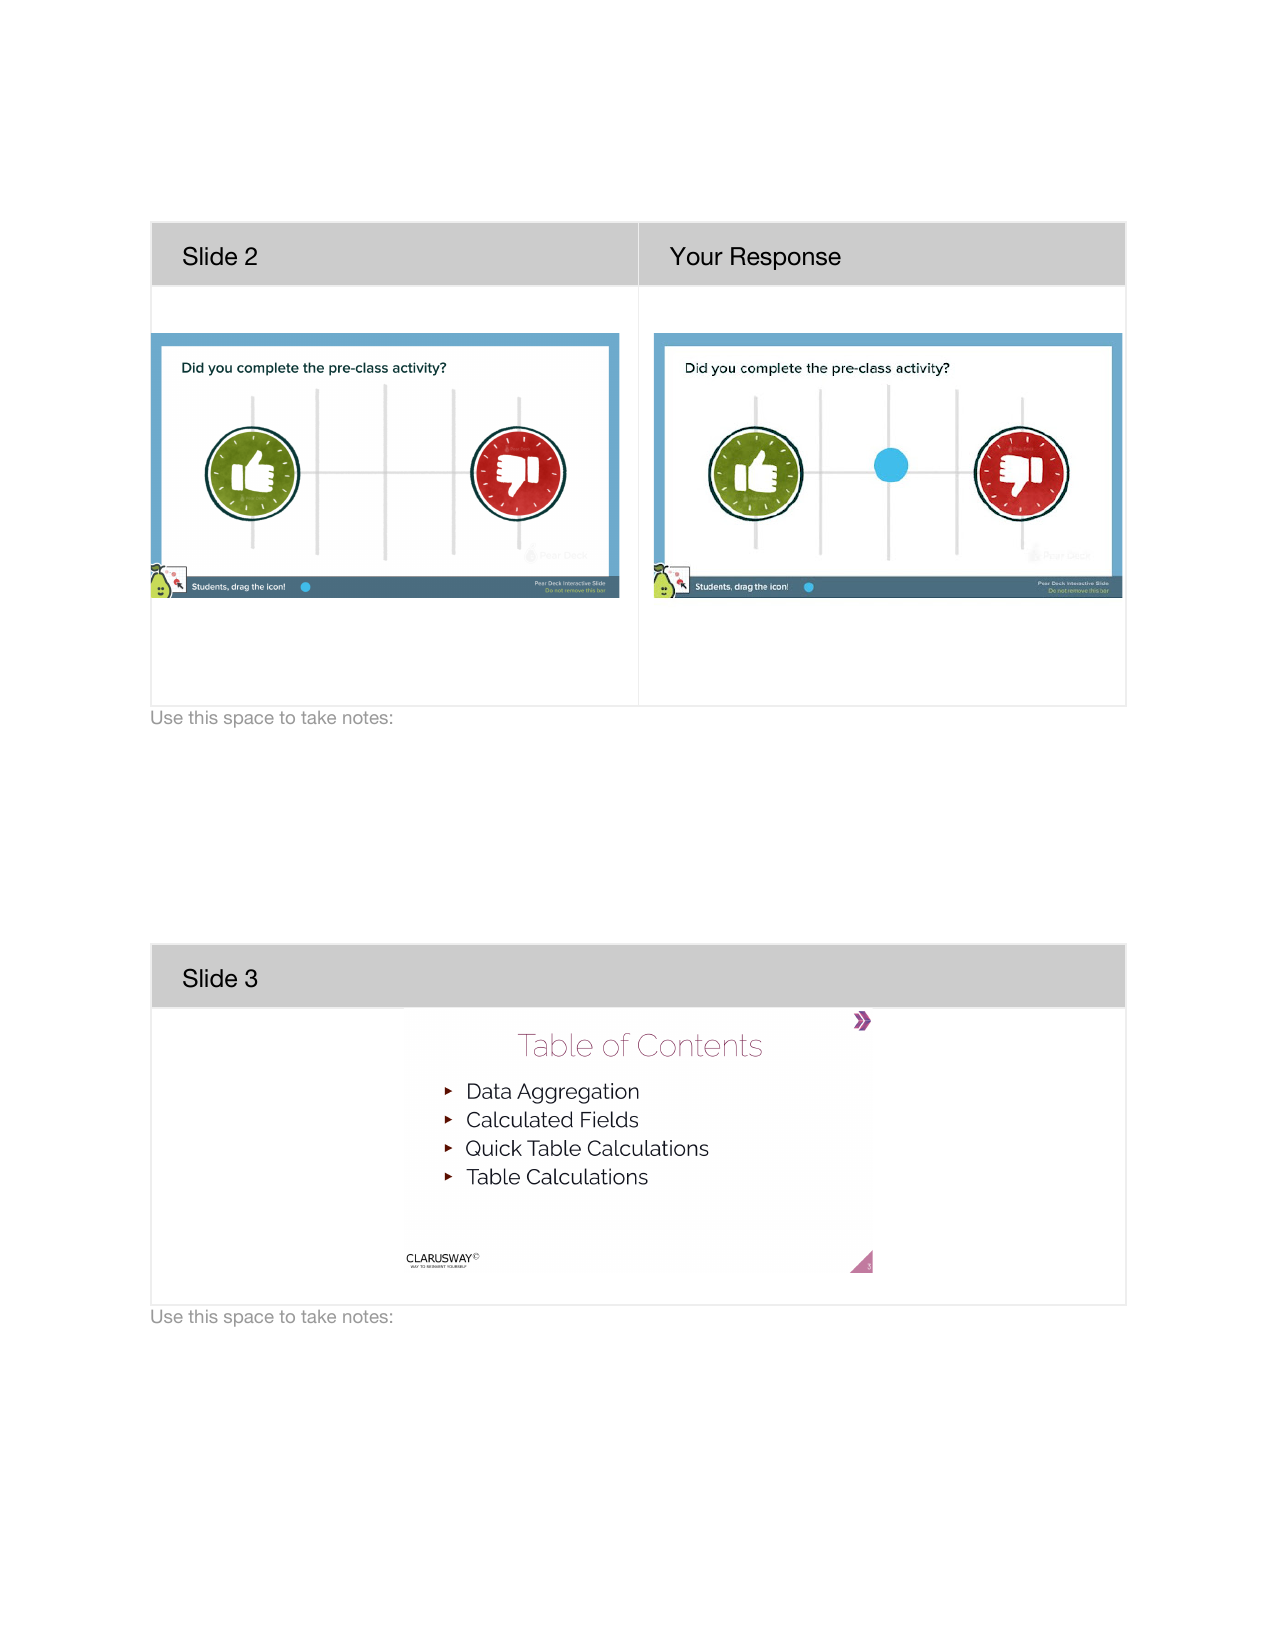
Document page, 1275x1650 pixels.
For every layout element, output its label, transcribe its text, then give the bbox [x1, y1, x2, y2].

table_header Slide 3 [152, 945, 1125, 1007]
text Use this space to take notes: [150, 1306, 1125, 1329]
table_header Slide 2 [152, 223, 638, 285]
picture [653, 333, 1123, 686]
table_cell [639, 287, 1125, 705]
picture [403, 1008, 873, 1273]
table_cell [152, 287, 638, 705]
table_cell [152, 1009, 1125, 1304]
table_header Your Response [639, 223, 1125, 285]
picture [150, 333, 620, 598]
text Use this space to take notes: [150, 707, 1125, 730]
